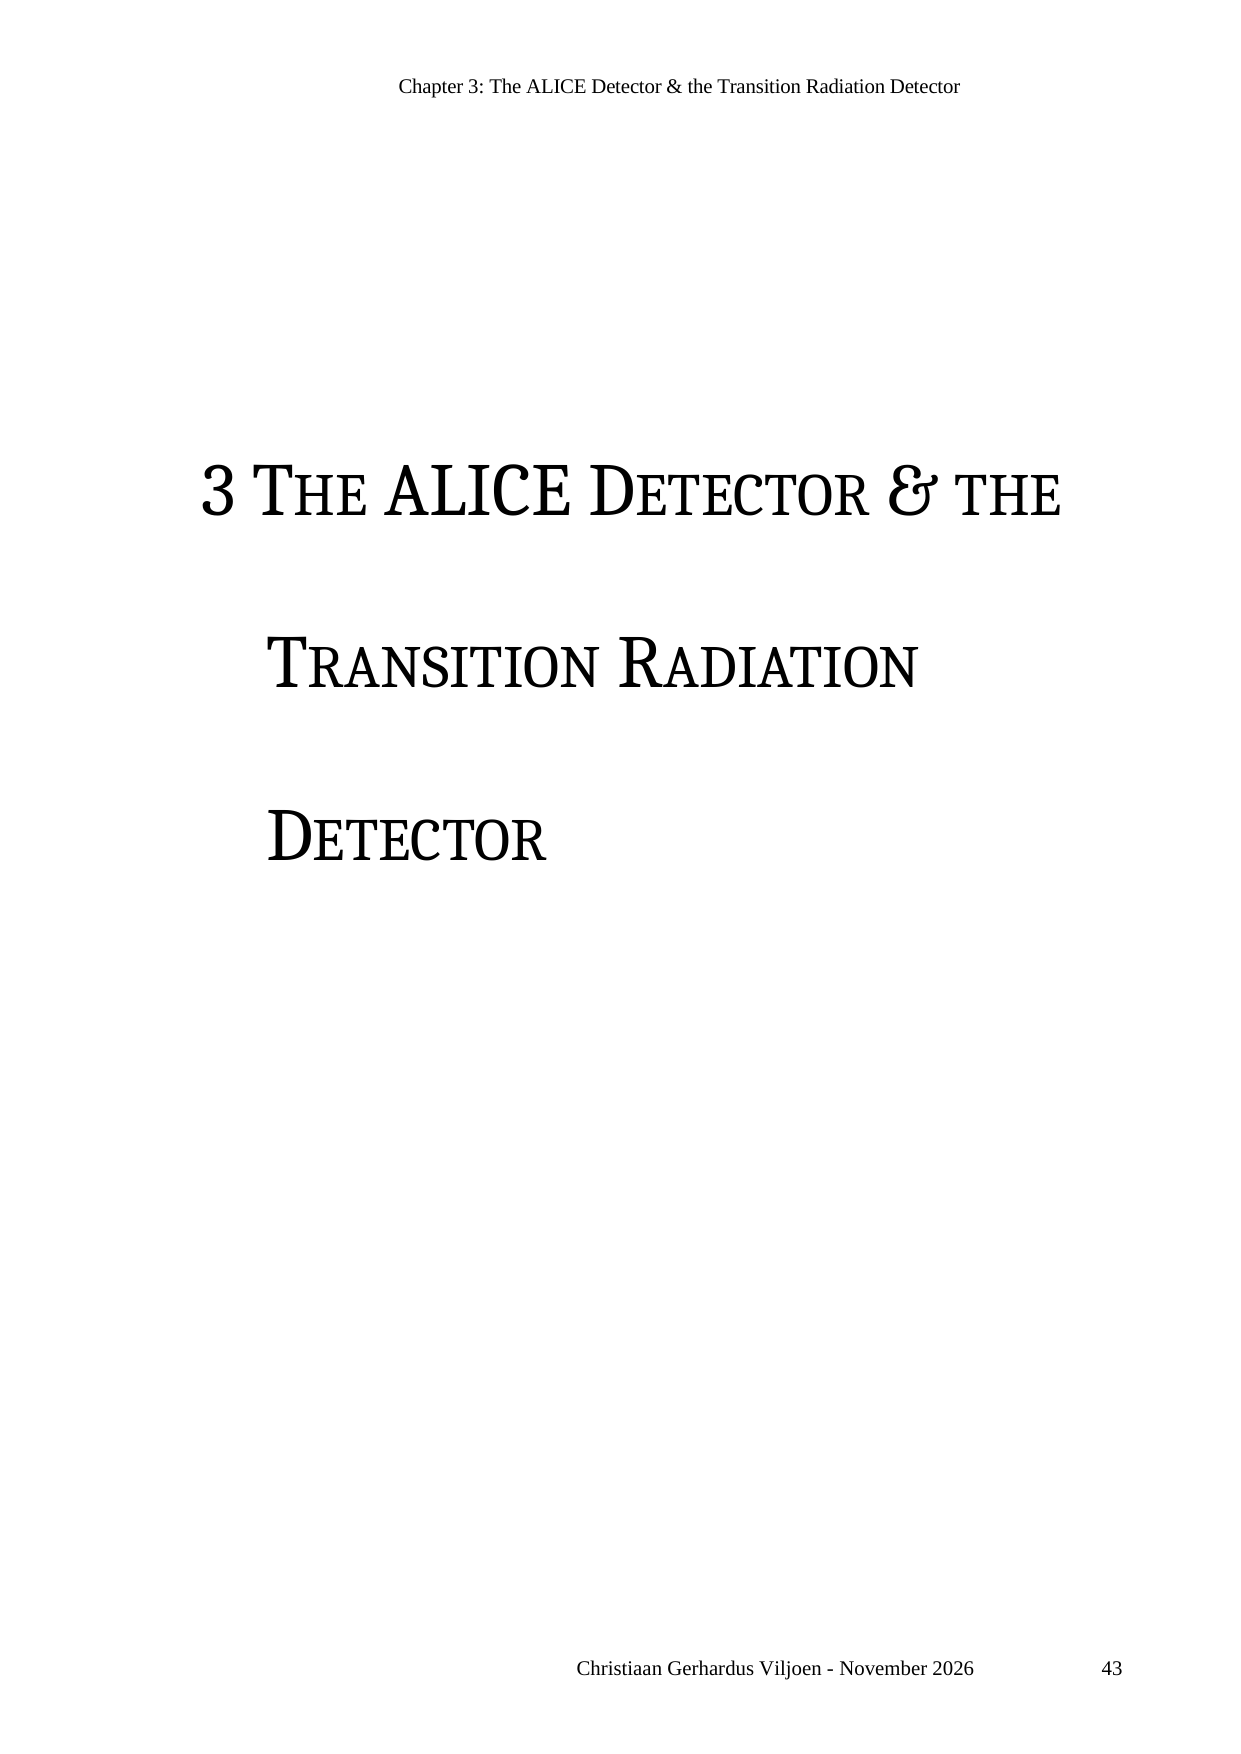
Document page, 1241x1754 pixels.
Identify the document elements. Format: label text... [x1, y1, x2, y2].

subtitle The ALICE Detector & the Transition Radiation Detector [201, 448, 1122, 879]
